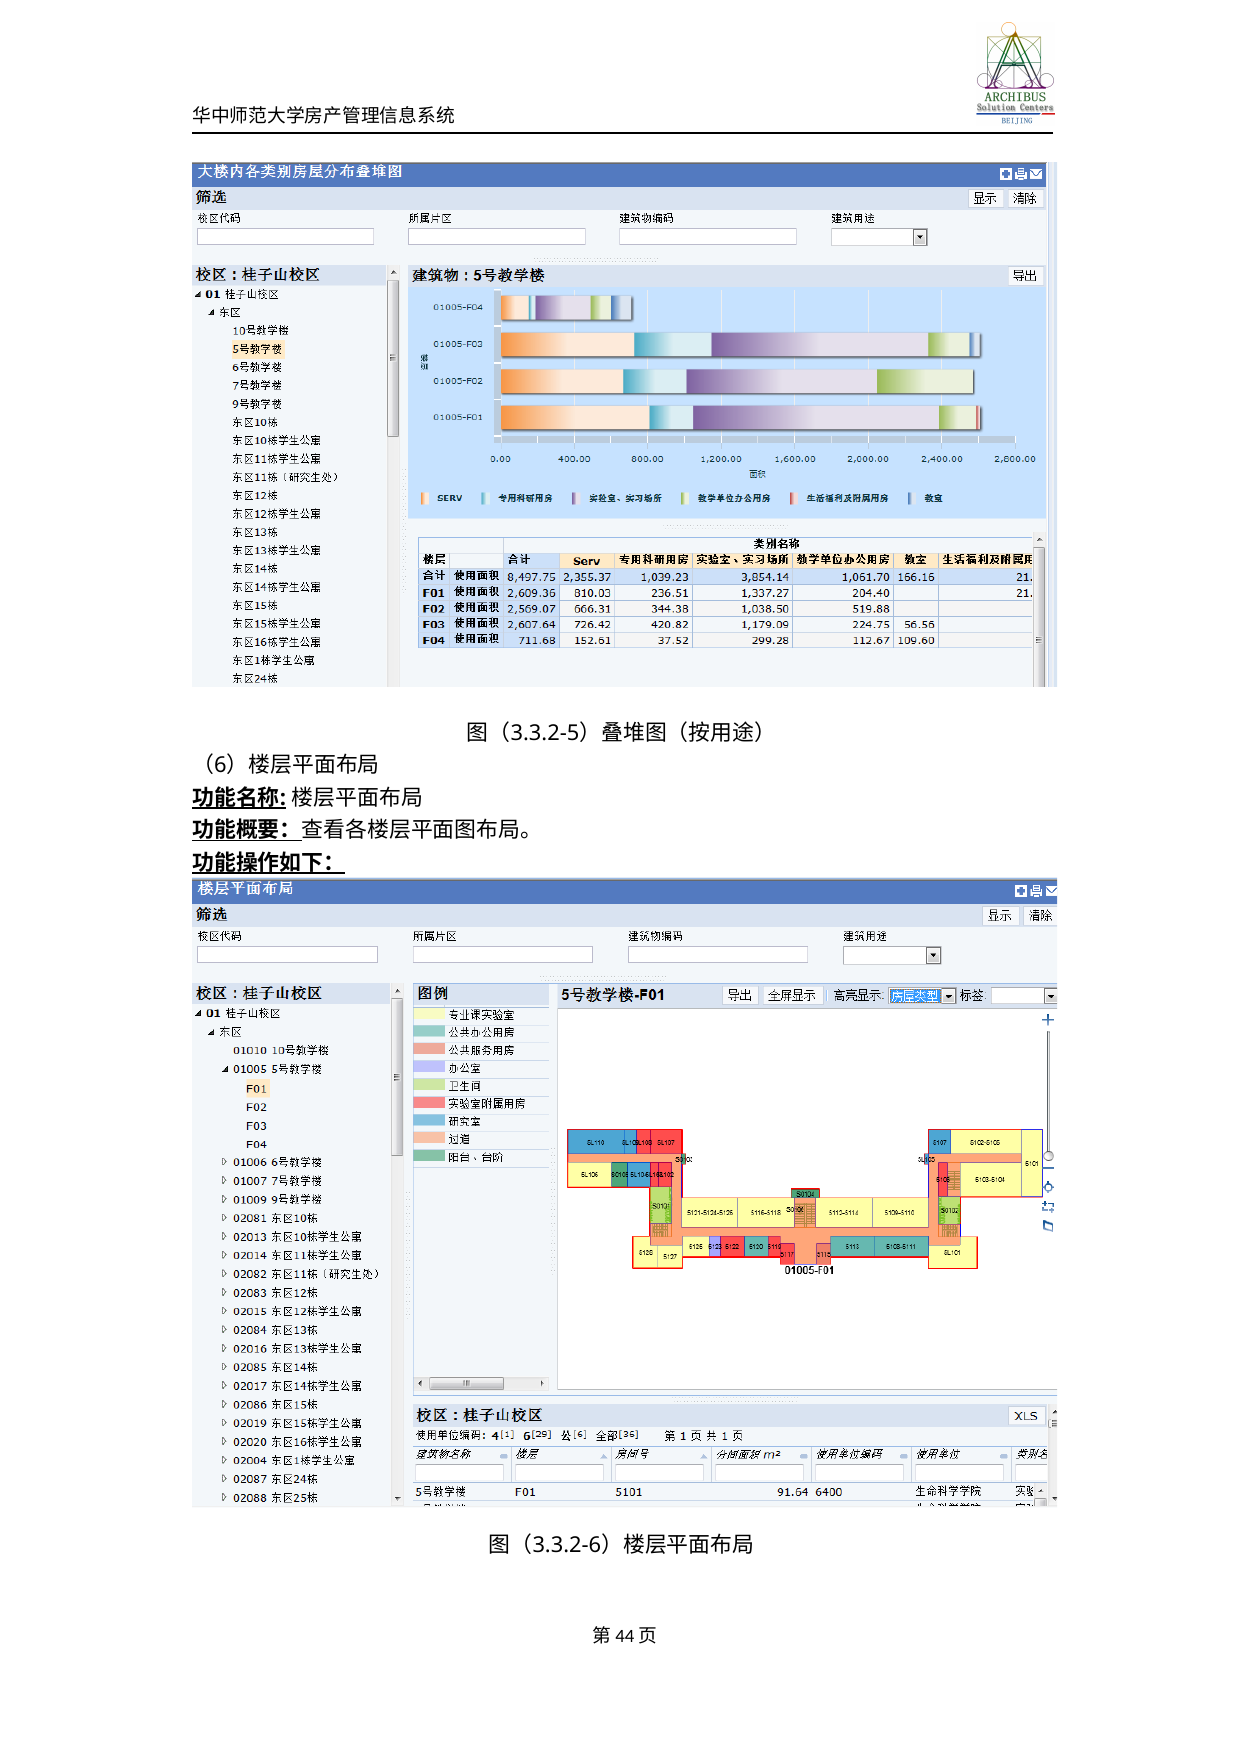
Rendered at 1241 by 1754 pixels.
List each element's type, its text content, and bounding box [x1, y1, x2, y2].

picture [192, 877, 1058, 1508]
text 功能操作如下： [192, 844, 1050, 877]
text 功能名称: 楼层平面布局 [192, 779, 1053, 812]
picture [976, 22, 1055, 126]
picture [192, 162, 1058, 687]
text 图（3.3.2-5）叠堆图（按用途） [192, 714, 1051, 747]
text （6）楼层平面布局 [192, 747, 1051, 779]
text 功能概要：查看各楼层平面图布局。 [192, 812, 1053, 844]
text 图（3.3.2-6）楼层平面布局 [192, 1527, 1051, 1559]
